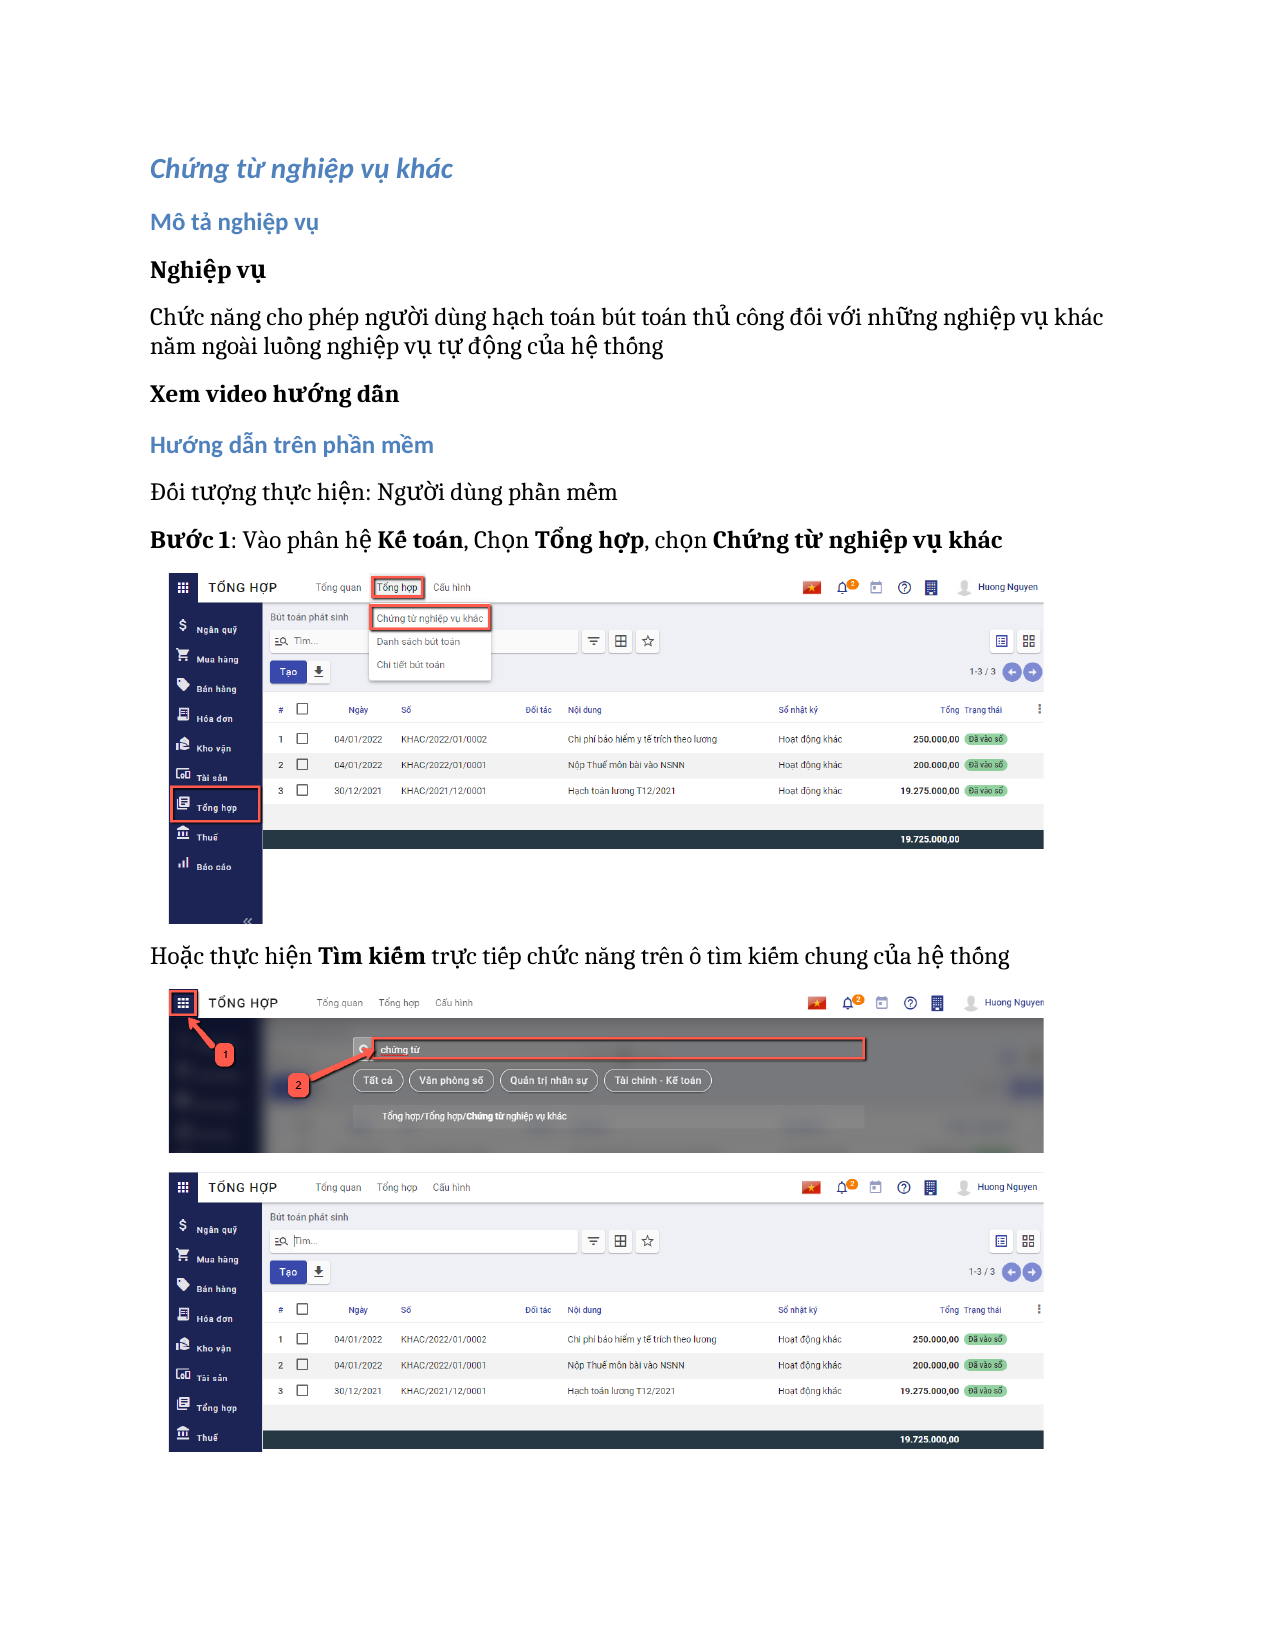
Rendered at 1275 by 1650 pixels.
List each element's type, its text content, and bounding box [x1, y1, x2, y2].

picture [168, 989, 1044, 1153]
picture [168, 1171, 1044, 1452]
picture [168, 573, 1044, 924]
text Xem video hướng dẫn [150, 379, 1125, 408]
subtitle Mô tả nghiệp vụ [150, 206, 1125, 237]
text Đối tượng thực hiện: Người dùng phần mềm [150, 478, 1125, 507]
text Bước 1: Vào phân hệ Kế toán, Chọn Tổng hợp, chọn Chứng từ nghiệp vụ khác [150, 526, 1125, 554]
text Hoặc thực hiện Tìm kiếm trực tiếp chức năng trên ô tìm kiếm chung của hệ thống [150, 942, 1125, 971]
subtitle Chứng từ nghiệp vụ khác [150, 150, 1125, 186]
subtitle Hướng dẫn trên phần mềm [150, 429, 1125, 459]
text Chức năng cho phép người dùng hạch toán bút toán thủ công đối với những nghiệp vụ khác nằm ngoài luồng nghiệp vụ tự động của hệ thống [150, 303, 1125, 361]
text Nghiệp vụ [150, 256, 1125, 284]
